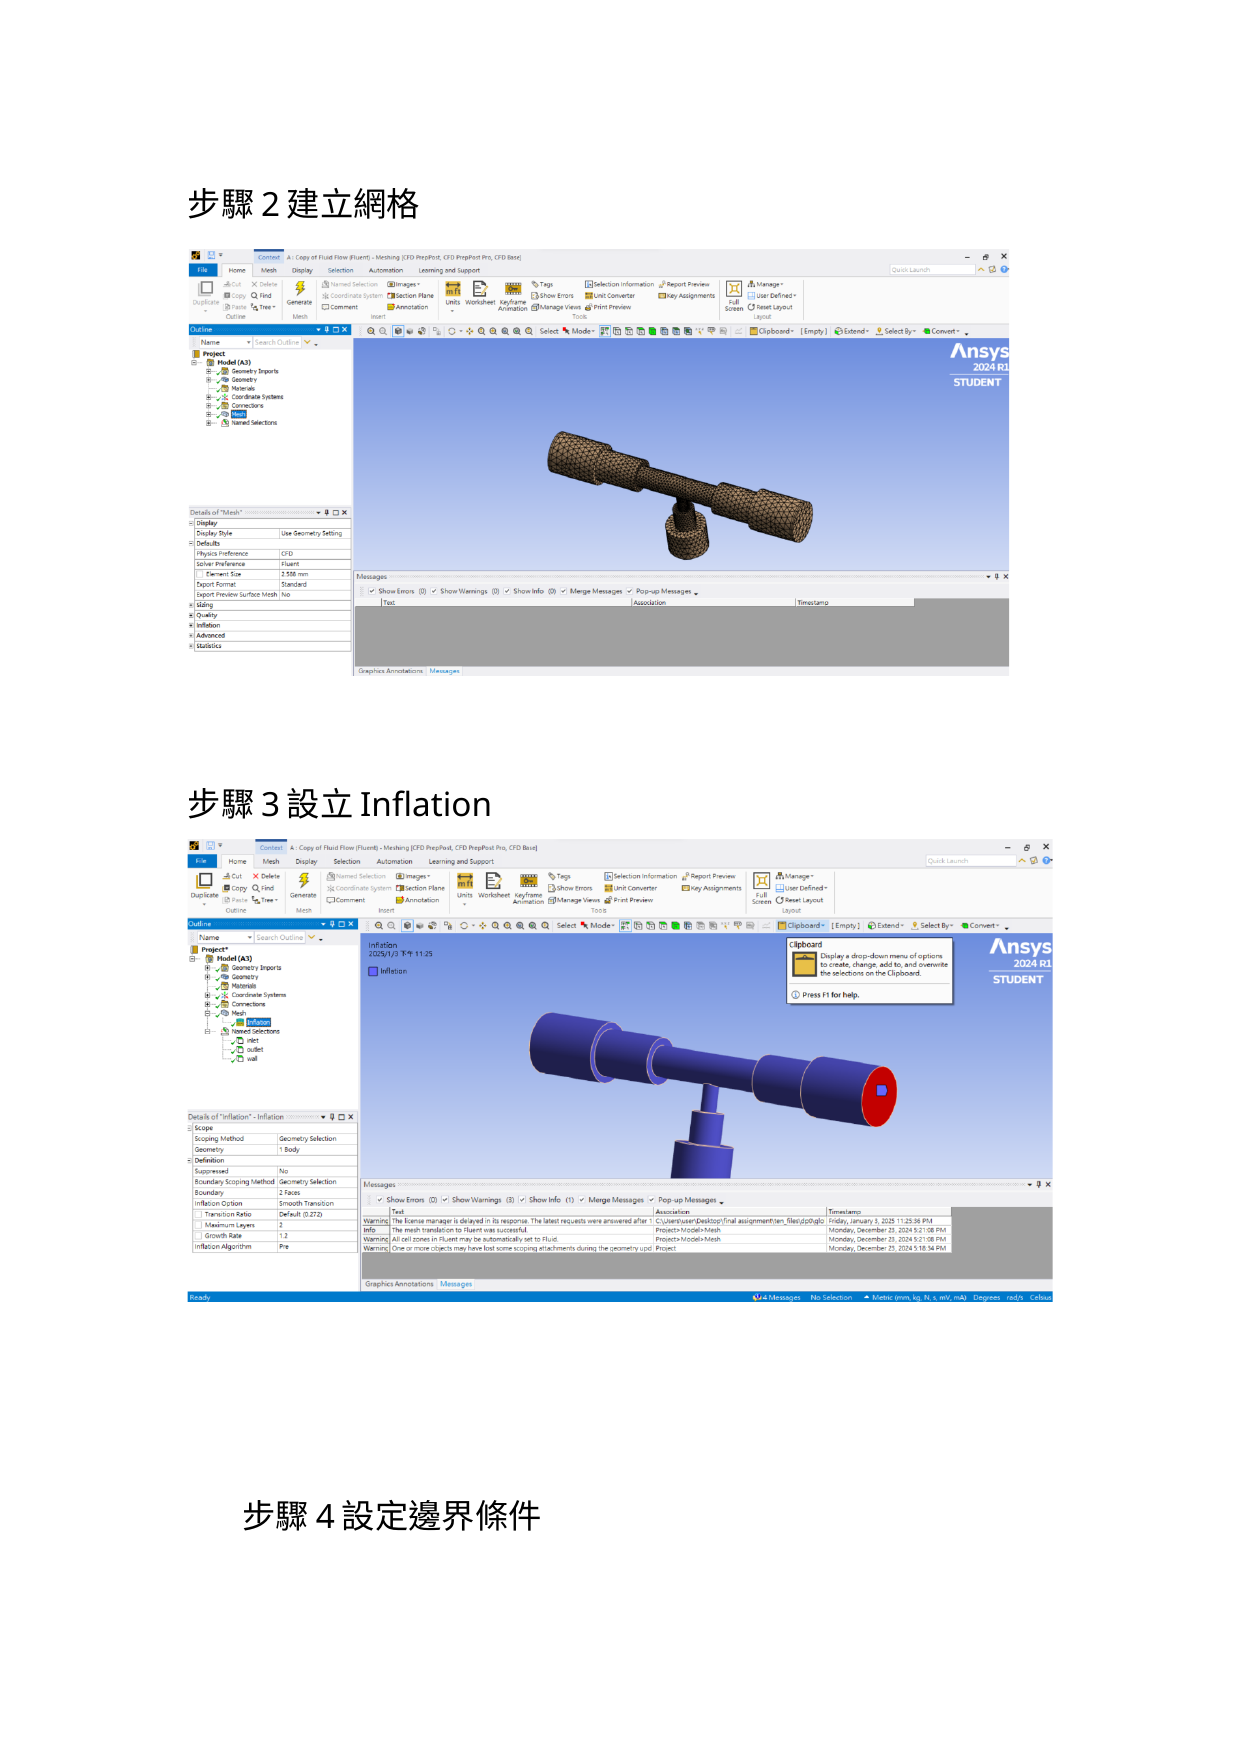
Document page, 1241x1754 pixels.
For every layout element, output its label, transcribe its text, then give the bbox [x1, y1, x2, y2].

text 步驟3設立Inflation [187, 764, 1053, 839]
picture [187, 249, 1009, 675]
picture [187, 839, 1053, 1302]
text 步驟2建立網格 [187, 164, 1053, 239]
list 步驟4設定邊界條件 [242, 1477, 1053, 1552]
